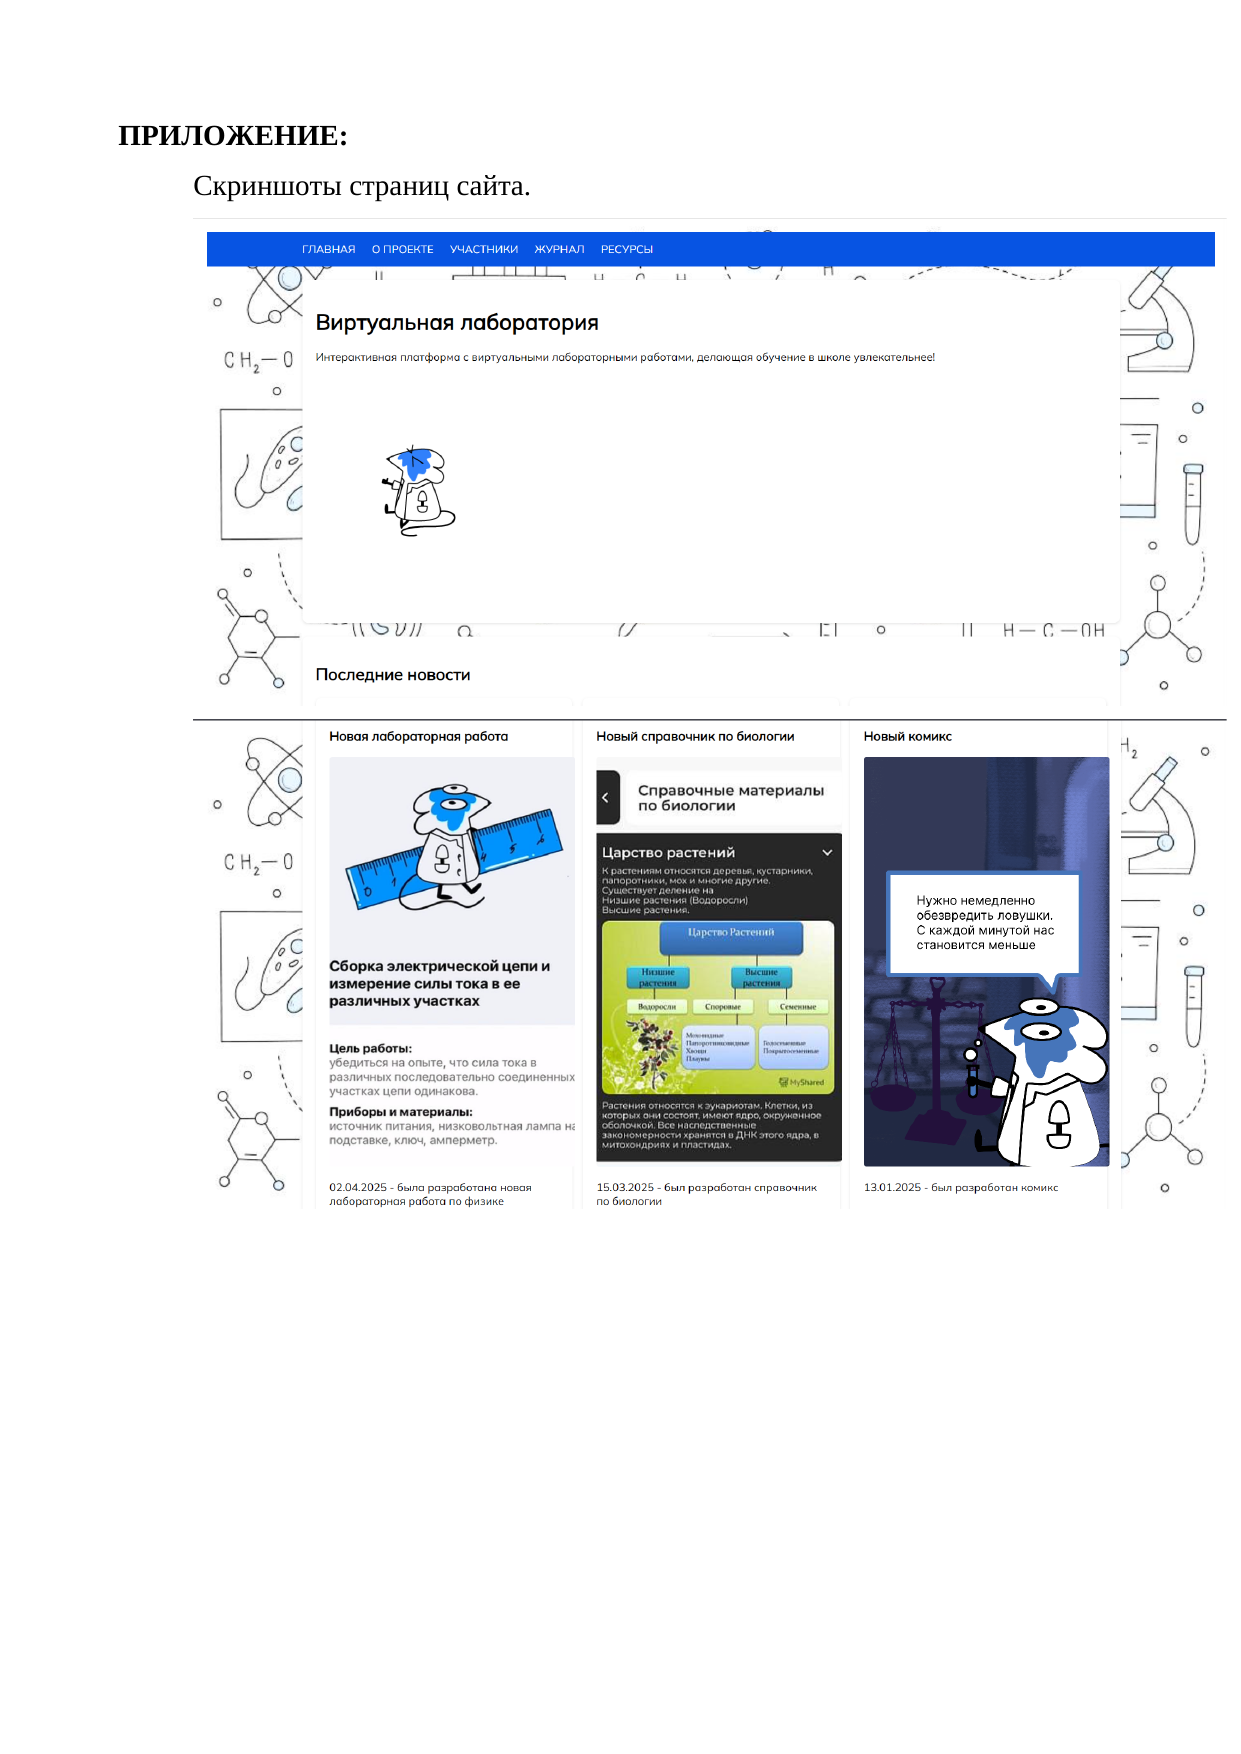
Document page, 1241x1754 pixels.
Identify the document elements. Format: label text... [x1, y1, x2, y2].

picture [193, 719, 1227, 1209]
text ПРИЛОЖЕНИЕ: [118, 118, 1152, 152]
text Скриншоты страниц сайта. [193, 168, 1152, 202]
picture [193, 218, 1227, 706]
